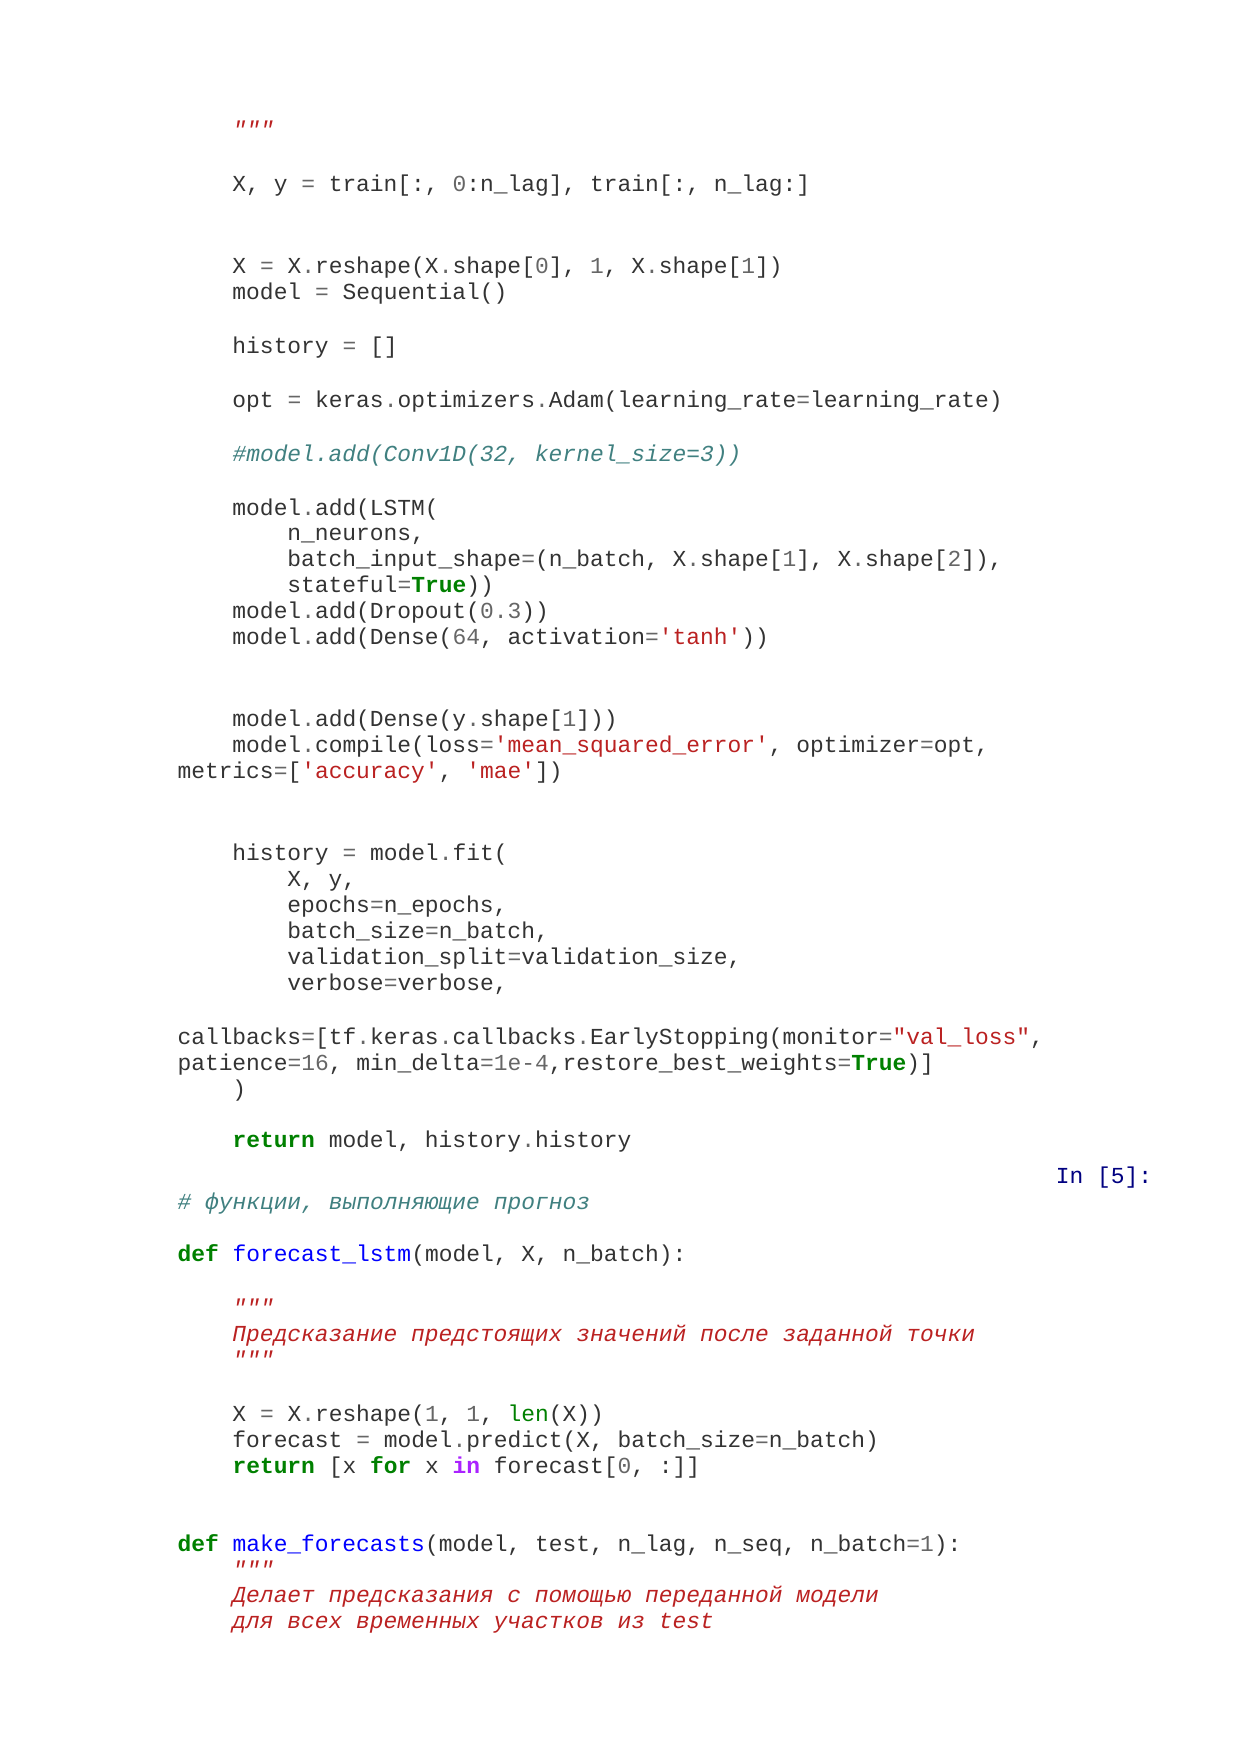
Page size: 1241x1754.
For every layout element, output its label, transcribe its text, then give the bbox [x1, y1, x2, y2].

text verbose=verbose, [177, 971, 1152, 997]
text model.add(LSTM( [177, 496, 1152, 522]
text X = X.reshape(1, 1, len(X)) [177, 1402, 1152, 1428]
text history = model.fit( [177, 841, 1152, 867]
text model.compile(loss='mean_squared_error', optimizer=opt, metrics=['accuracy', 'mae']) [177, 733, 1152, 785]
text stateful=True)) [177, 574, 1152, 599]
text batch_size=n_batch, [177, 919, 1152, 945]
text """ [177, 118, 1152, 144]
text Предсказание предстоящих значений после заданной точки [177, 1322, 1152, 1348]
text """ [177, 1348, 1152, 1374]
text opt = keras.optimizers.Adam(learning_rate=learning_rate) [177, 388, 1152, 414]
text forecast = model.predict(X, batch_size=n_batch) [177, 1428, 1152, 1454]
text # функции, выполняющие прогноз [177, 1191, 1152, 1217]
text """ [177, 1558, 1152, 1584]
text model.add(Dense(64, activation='tanh')) [177, 626, 1152, 651]
text callbacks=[tf.keras.callbacks.EarlyStopping(monitor="val_loss", patience=16, min_delta=1e-4,restore_best_weights=True)] [177, 997, 1152, 1077]
text In [5]: [177, 1165, 1152, 1191]
text Делает предсказания с помощью переданной модели [177, 1584, 1152, 1610]
text #model.add(Conv1D(32, kernel_size=3)) [177, 442, 1152, 468]
text return [x for x in forecast[0, :]] [177, 1454, 1152, 1480]
text validation_split=validation_size, [177, 945, 1152, 971]
text """ [177, 1296, 1152, 1322]
text history = [] [177, 334, 1152, 360]
text model = Sequential() [177, 280, 1152, 306]
text epochs=n_epochs, [177, 893, 1152, 919]
text def make_forecasts(model, test, n_lag, n_seq, n_batch=1): [177, 1532, 1152, 1558]
text для всех временных участков из test [177, 1610, 1152, 1636]
text model.add(Dense(y.shape[1])) [177, 707, 1152, 733]
text X = X.reshape(X.shape[0], 1, X.shape[1]) [177, 254, 1152, 280]
text return model, history.history [177, 1129, 1152, 1155]
text ) [177, 1077, 1152, 1103]
text def forecast_lstm(model, X, n_batch): [177, 1242, 1152, 1268]
text n_neurons, [177, 522, 1152, 548]
text model.add(Dropout(0.3)) [177, 599, 1152, 626]
text X, y, [177, 867, 1152, 893]
text X, y = train[:, 0:n_lag], train[:, n_lag:] [177, 172, 1152, 198]
text batch_input_shape=(n_batch, X.shape[1], X.shape[2]), [177, 548, 1152, 574]
